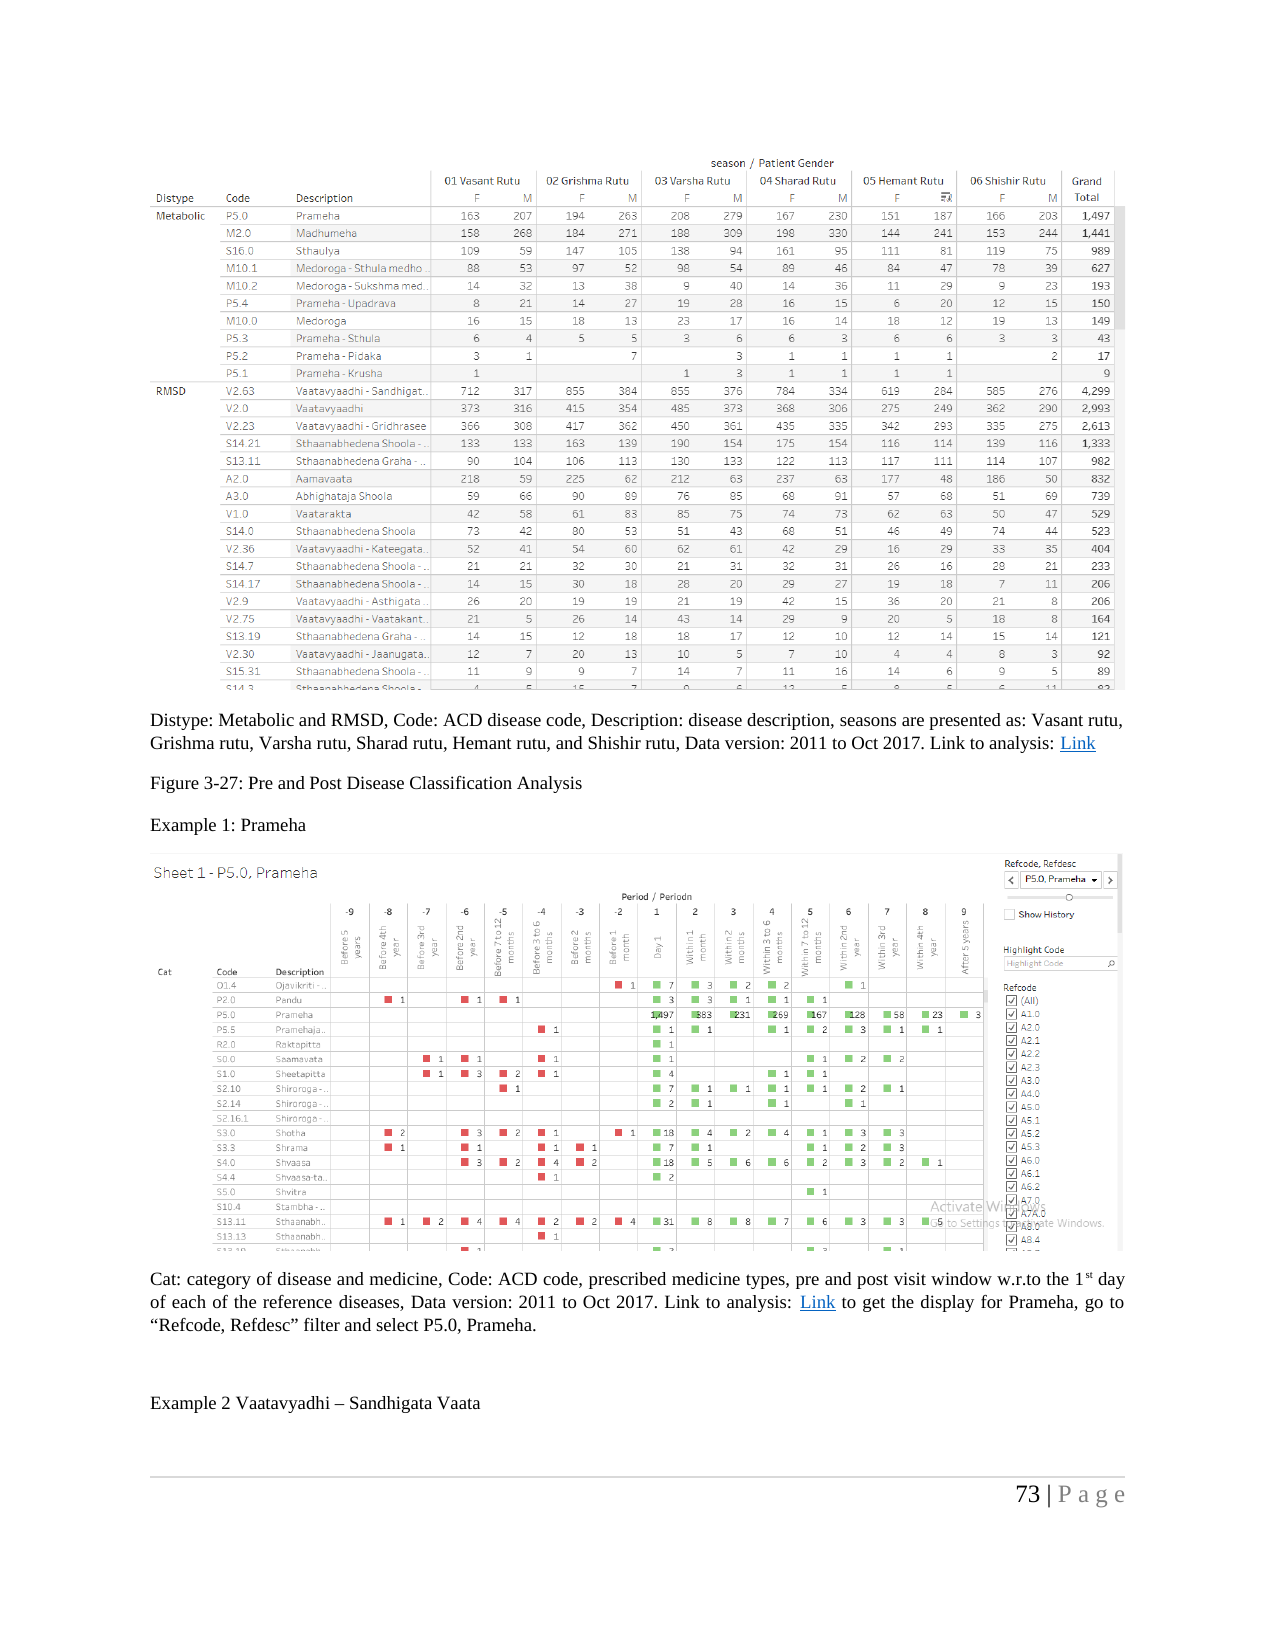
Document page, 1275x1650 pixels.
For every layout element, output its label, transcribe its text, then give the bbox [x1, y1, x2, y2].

picture [150, 853, 1125, 1251]
text Example 1: Prameha [150, 814, 1125, 836]
text Example 2 Vaatavyadhi – Sandhigata Vaata [150, 1392, 1125, 1414]
picture [150, 150, 1125, 691]
text Cat: category of disease and medicine, Code: ACD code, prescribed medicine types, pre and post visit window w.r.to the 1st day of each of the reference diseases, Data version: 2011 to Oct 2017. Link to analysis: Link to get the display for Prameha, go to “Refcode, Refdesc” filter and select P5.0, Prameha. [150, 1268, 1125, 1335]
text Distype: Metabolic and RMSD, Code: ACD disease code, Description: disease description, seasons are presented as: Vasant rutu, Grishma rutu, Varsha rutu, Sharad rutu, Hemant rutu, and Shishir rutu, Data version: 2011 to Oct 2017. Link to analysis: Link [150, 709, 1125, 753]
